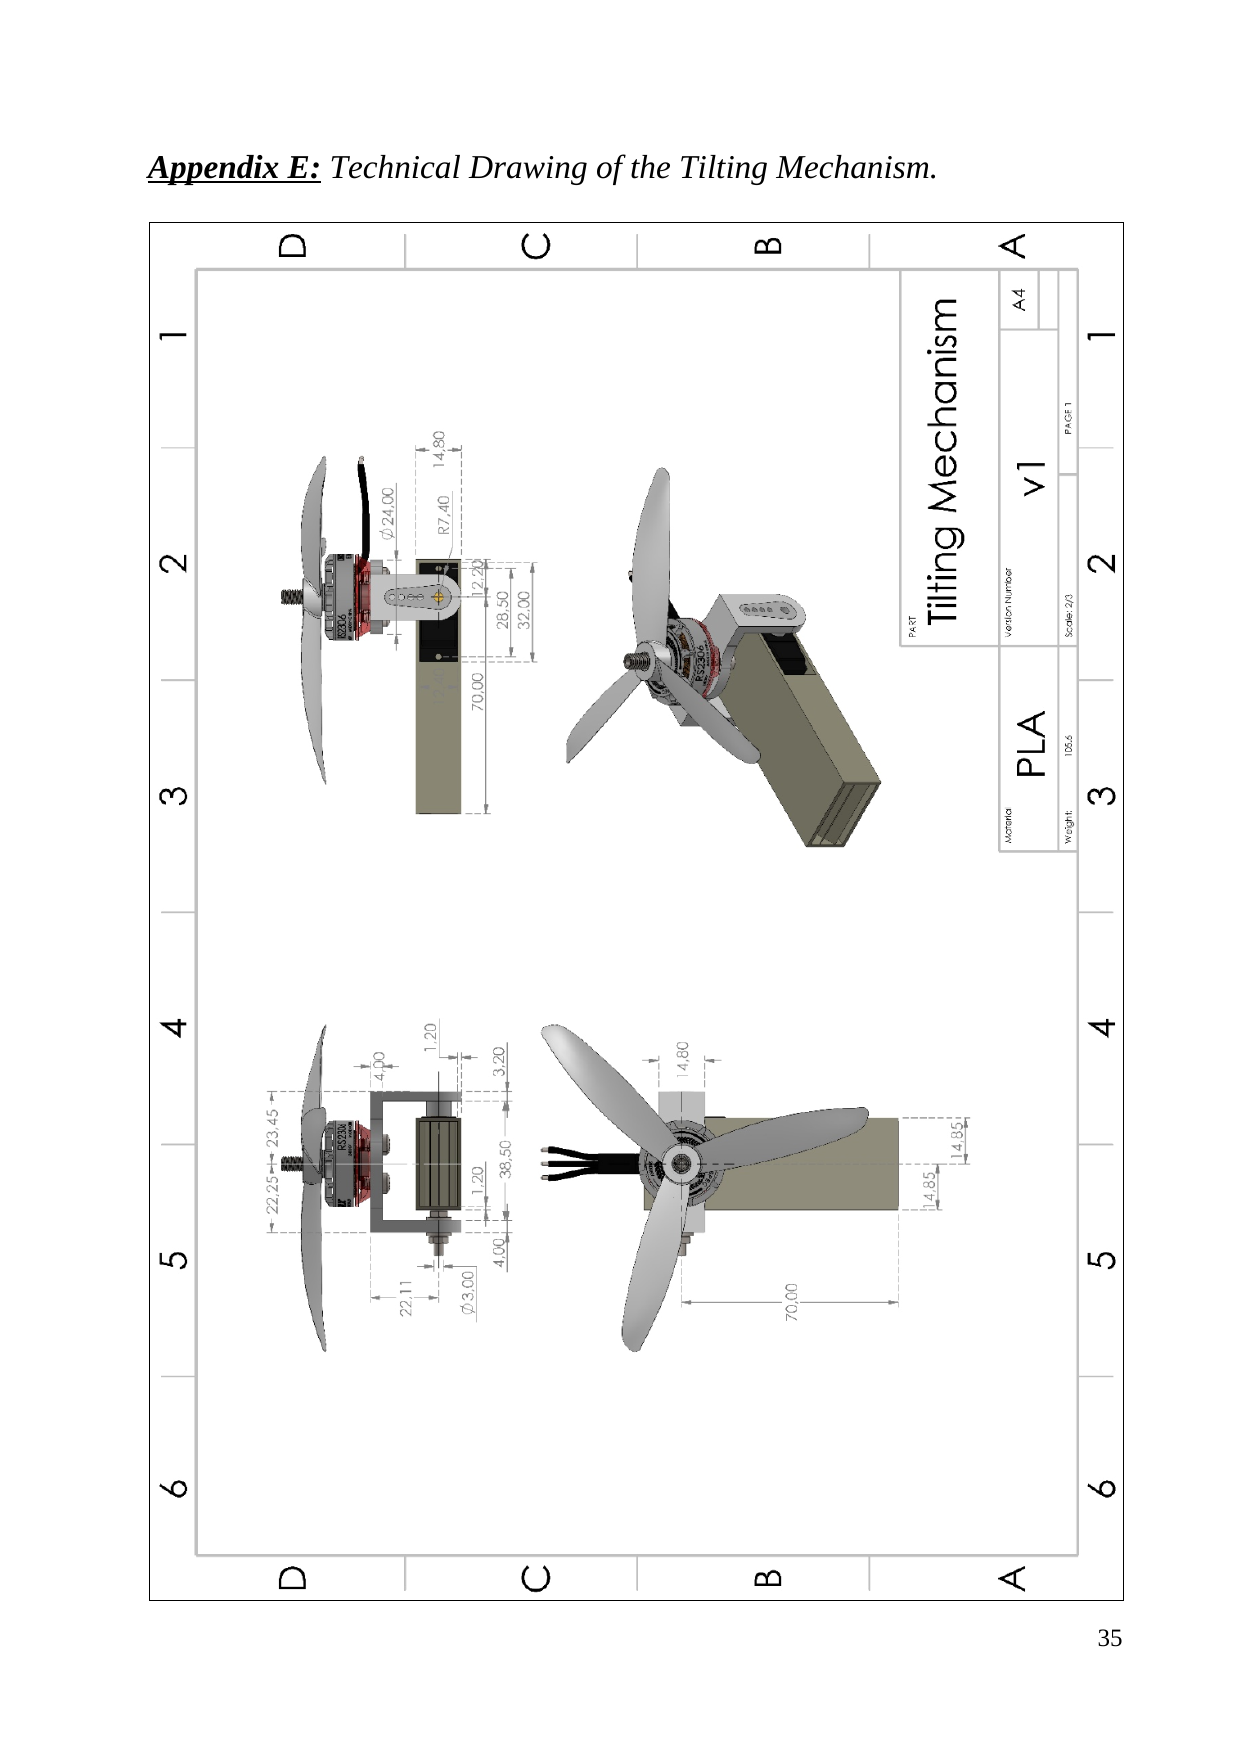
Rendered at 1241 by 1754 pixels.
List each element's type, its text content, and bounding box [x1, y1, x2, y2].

picture [151, 224, 1123, 1600]
subtitle Appendix E: Technical Drawing of the Tilting Mechanism. [148, 148, 1122, 186]
